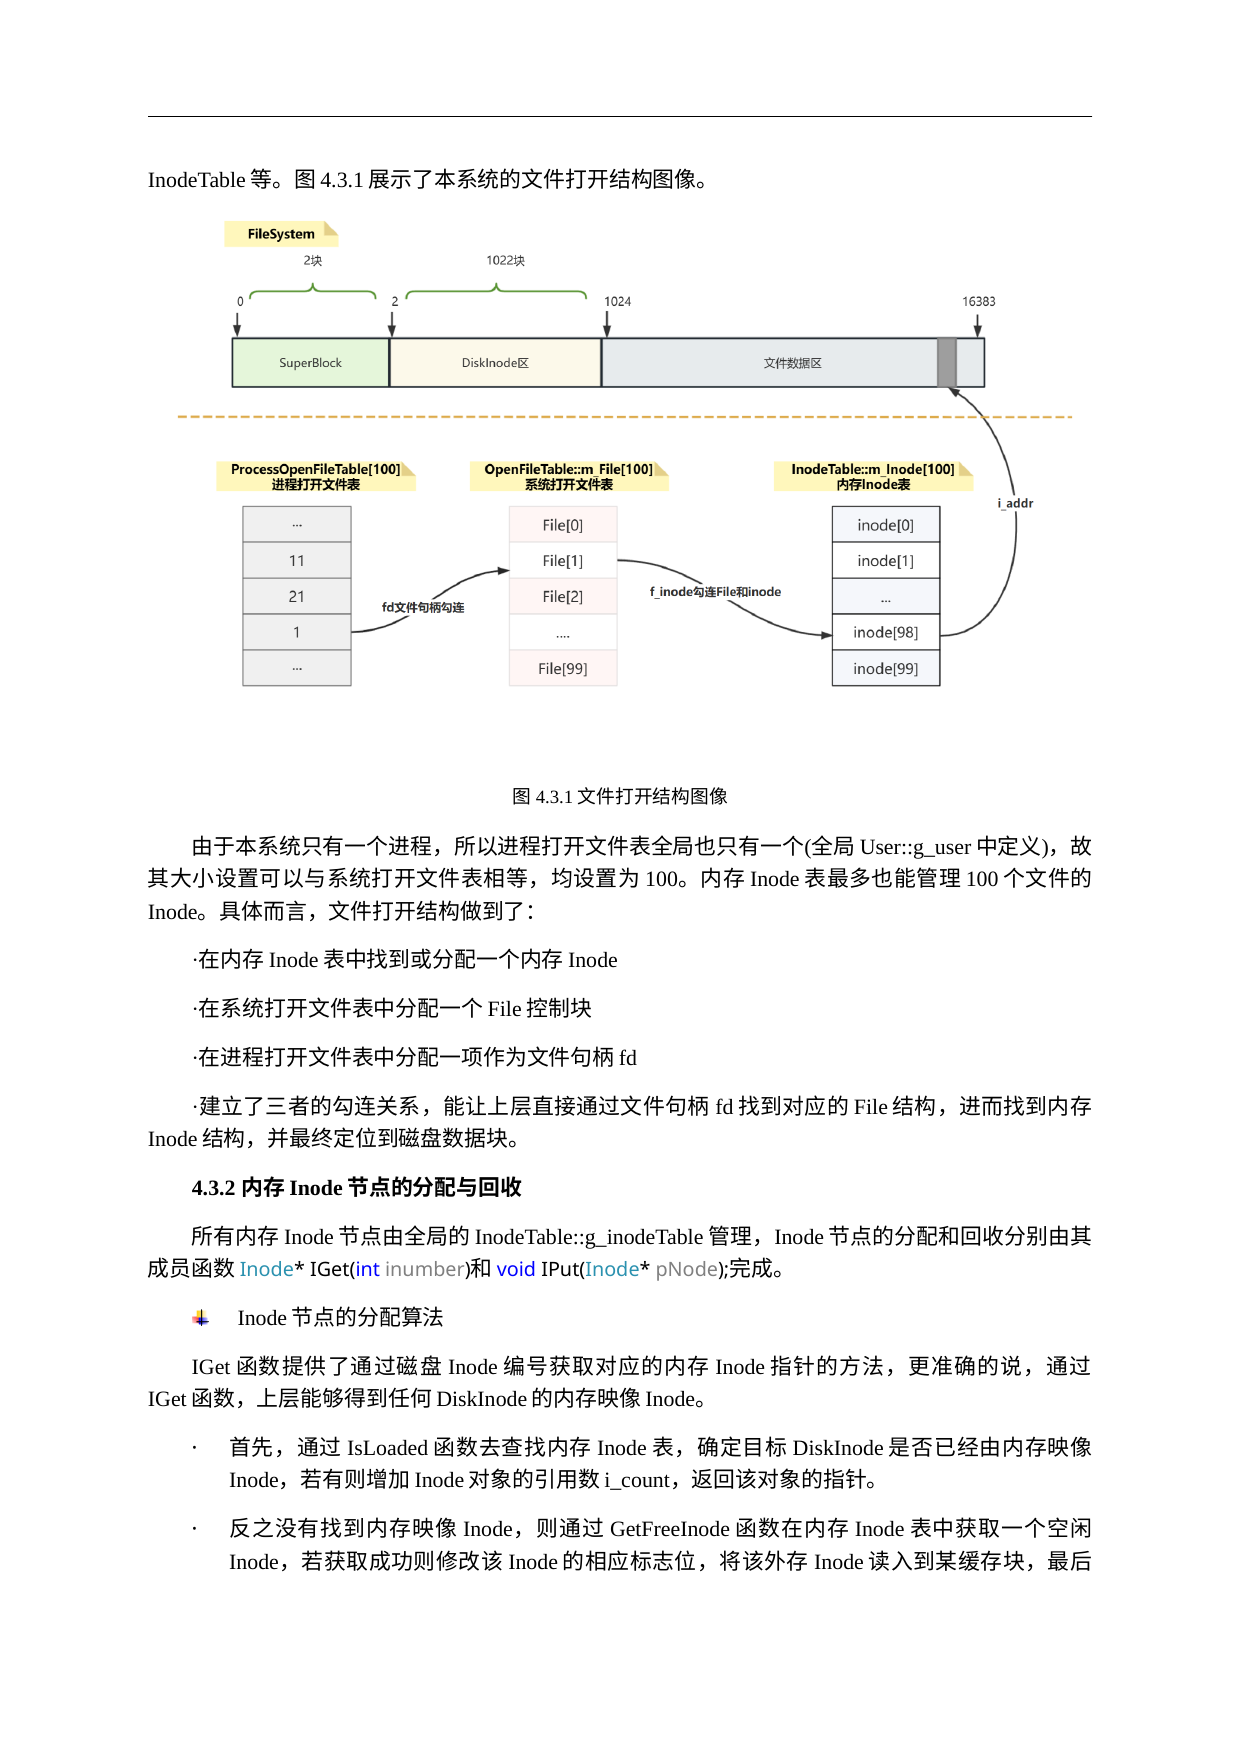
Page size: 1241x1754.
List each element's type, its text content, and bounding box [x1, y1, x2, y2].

text 由于本系统只有一个进程，所以进程打开文件表全局也只有一个(全局User::g_user中定义)，故其大小设置可以与系统打开文件表相等，均设置为100。内存Inode表最多也能管理100个文件的Inode。具体而言，文件打开结构做到了： [148, 828, 1092, 926]
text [148, 162, 1092, 194]
picture [147, 210, 1093, 734]
list Inode节点的分配算法 [191, 1299, 1092, 1332]
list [191, 1511, 1092, 1576]
text ·建立了三者的勾连关系，能让上层直接通过文件句柄fd找到对应的File结构，进而找到内存Inode结构，并最终定位到磁盘数据块。 [148, 1088, 1092, 1153]
text ·在内存Inode表中找到或分配一个内存Inode [148, 942, 1092, 974]
text ·在系统打开文件表中分配一个File控制块 [148, 991, 1092, 1023]
text IGet函数提供了通过磁盘Inode编号获取对应的内存Inode指针的方法，更准确的说，通过IGet函数，上层能够得到任何DiskInode的内存映像Inode。 [148, 1348, 1092, 1413]
text 图 4.3.1 文件打开结构图像 [148, 779, 1092, 812]
text 所有内存Inode节点由全局的InodeTable::g_inodeTable管理，Inode节点的分配和回收分别由其成员函数Inode* IGet(int inumber)和void IPut(Inode* pNode);完成。 [148, 1218, 1092, 1283]
picture [192, 1308, 209, 1326]
subtitle 4.3.2 内存Inode节点的分配与回收 [148, 1169, 1092, 1202]
list 首先，通过IsLoaded函数去查找内存Inode表，确定目标DiskInode是否已经由内存映像Inode，若有则增加Inode对象的引用数i_count，返回该对象的指针。 [191, 1429, 1092, 1494]
text ·在进程打开文件表中分配一项作为文件句柄fd [148, 1039, 1092, 1072]
